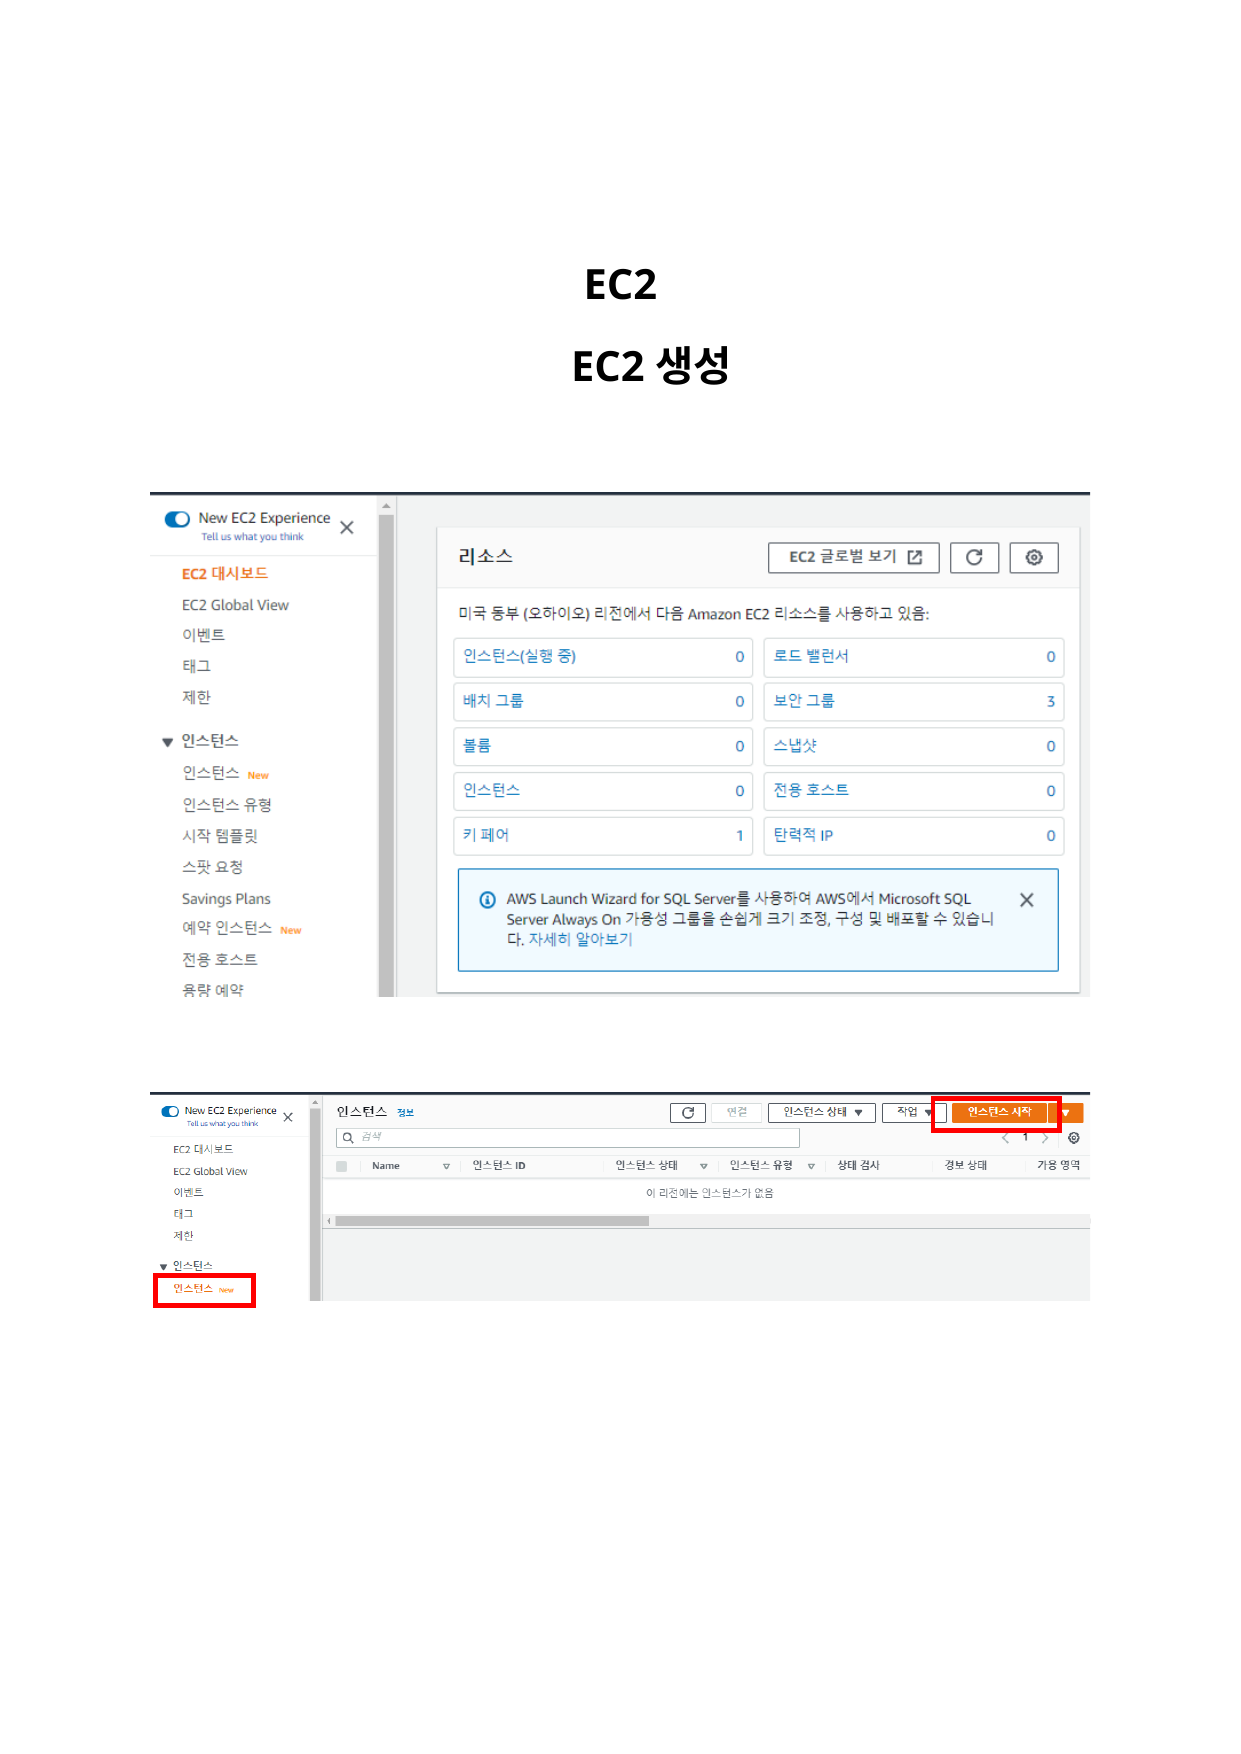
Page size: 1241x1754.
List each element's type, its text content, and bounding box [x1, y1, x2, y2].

subtitle EC2 [150, 255, 1090, 312]
picture [150, 1092, 1091, 1301]
subtitle EC2 생성 [212, 333, 1090, 393]
picture [150, 492, 1091, 997]
picture [158, 1278, 251, 1301]
